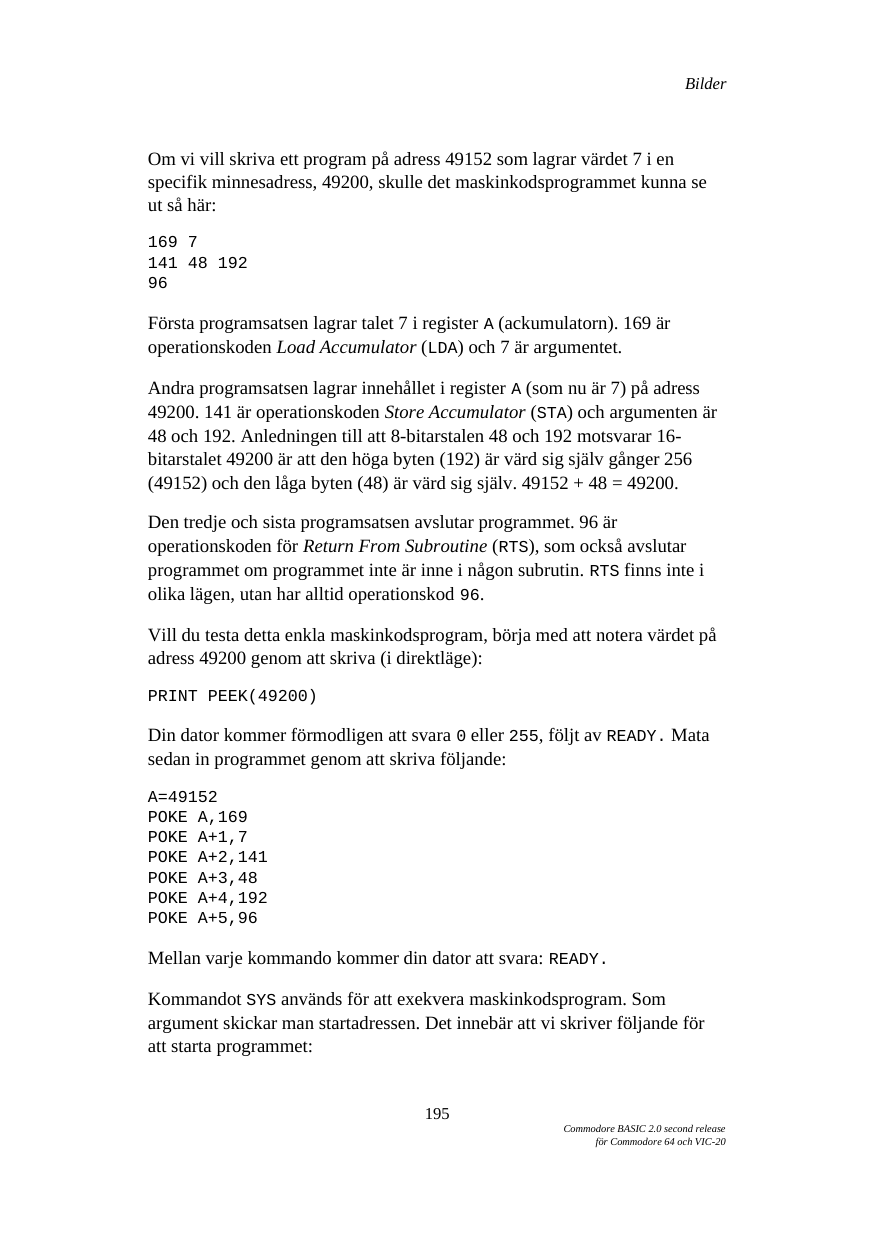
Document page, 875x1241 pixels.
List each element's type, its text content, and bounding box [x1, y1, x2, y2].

text Om vi vill skriva ett program på adress 49152 som lagrar värdet 7 i en specifik minnesadress, 49200, skulle det maskinkodsprogrammet kunna se ut så här: [148, 148, 726, 216]
text Den tredje och sista programsatsen avslutar programmet. 96 är operationskoden för Return From Subroutine (RTS), som också avslutar programmet om programmet inte är inne i någon subrutin. RTS finns inte i olika lägen, utan har alltid operationskod 96. [148, 511, 726, 606]
text Kommandot SYS används för att exekvera maskinkodsprogram. Som argument skickar man startadressen. Det innebär att vi skriver följande för att starta programmet: [148, 988, 726, 1057]
text 169 7 141 48 192 96 [148, 234, 726, 293]
text Andra programsatsen lagrar innehållet i register A (som nu är 7) på adress 49200. 141 är operationskoden Store Accumulator (STA) och argumenten är 48 och 192. Anledningen till att 8-bitarstalen 48 och 192 motsvarar 16-bitarstalet 49200 är att den höga byten (192) är värd sig själv gånger 256 (49152) och den låga byten (48) är värd sig själv. 49152 + 48 = 49200. [148, 377, 726, 493]
text Din dator kommer förmodligen att svara 0 eller 255, följt av READY. Mata sedan in programmet genom att skriva följande: [148, 724, 726, 770]
text PRINT PEEK(49200) [148, 687, 726, 706]
text A=49152 POKE A,169 POKE A+1,7 POKE A+2,141 POKE A+3,48 POKE A+4,192 POKE A+5,96 [148, 788, 726, 929]
text Vill du testa detta enkla maskinkodsprogram, börja med att notera värdet på adress 49200 genom att skriva (i direktläge): [148, 624, 726, 669]
text Första programsatsen lagrar talet 7 i register A (ackumulatorn). 169 är operationskoden Load Accumulator (LDA) och 7 är argumentet. [148, 312, 726, 358]
text Mellan varje kommando kommer din dator att svara: READY. [148, 947, 726, 969]
